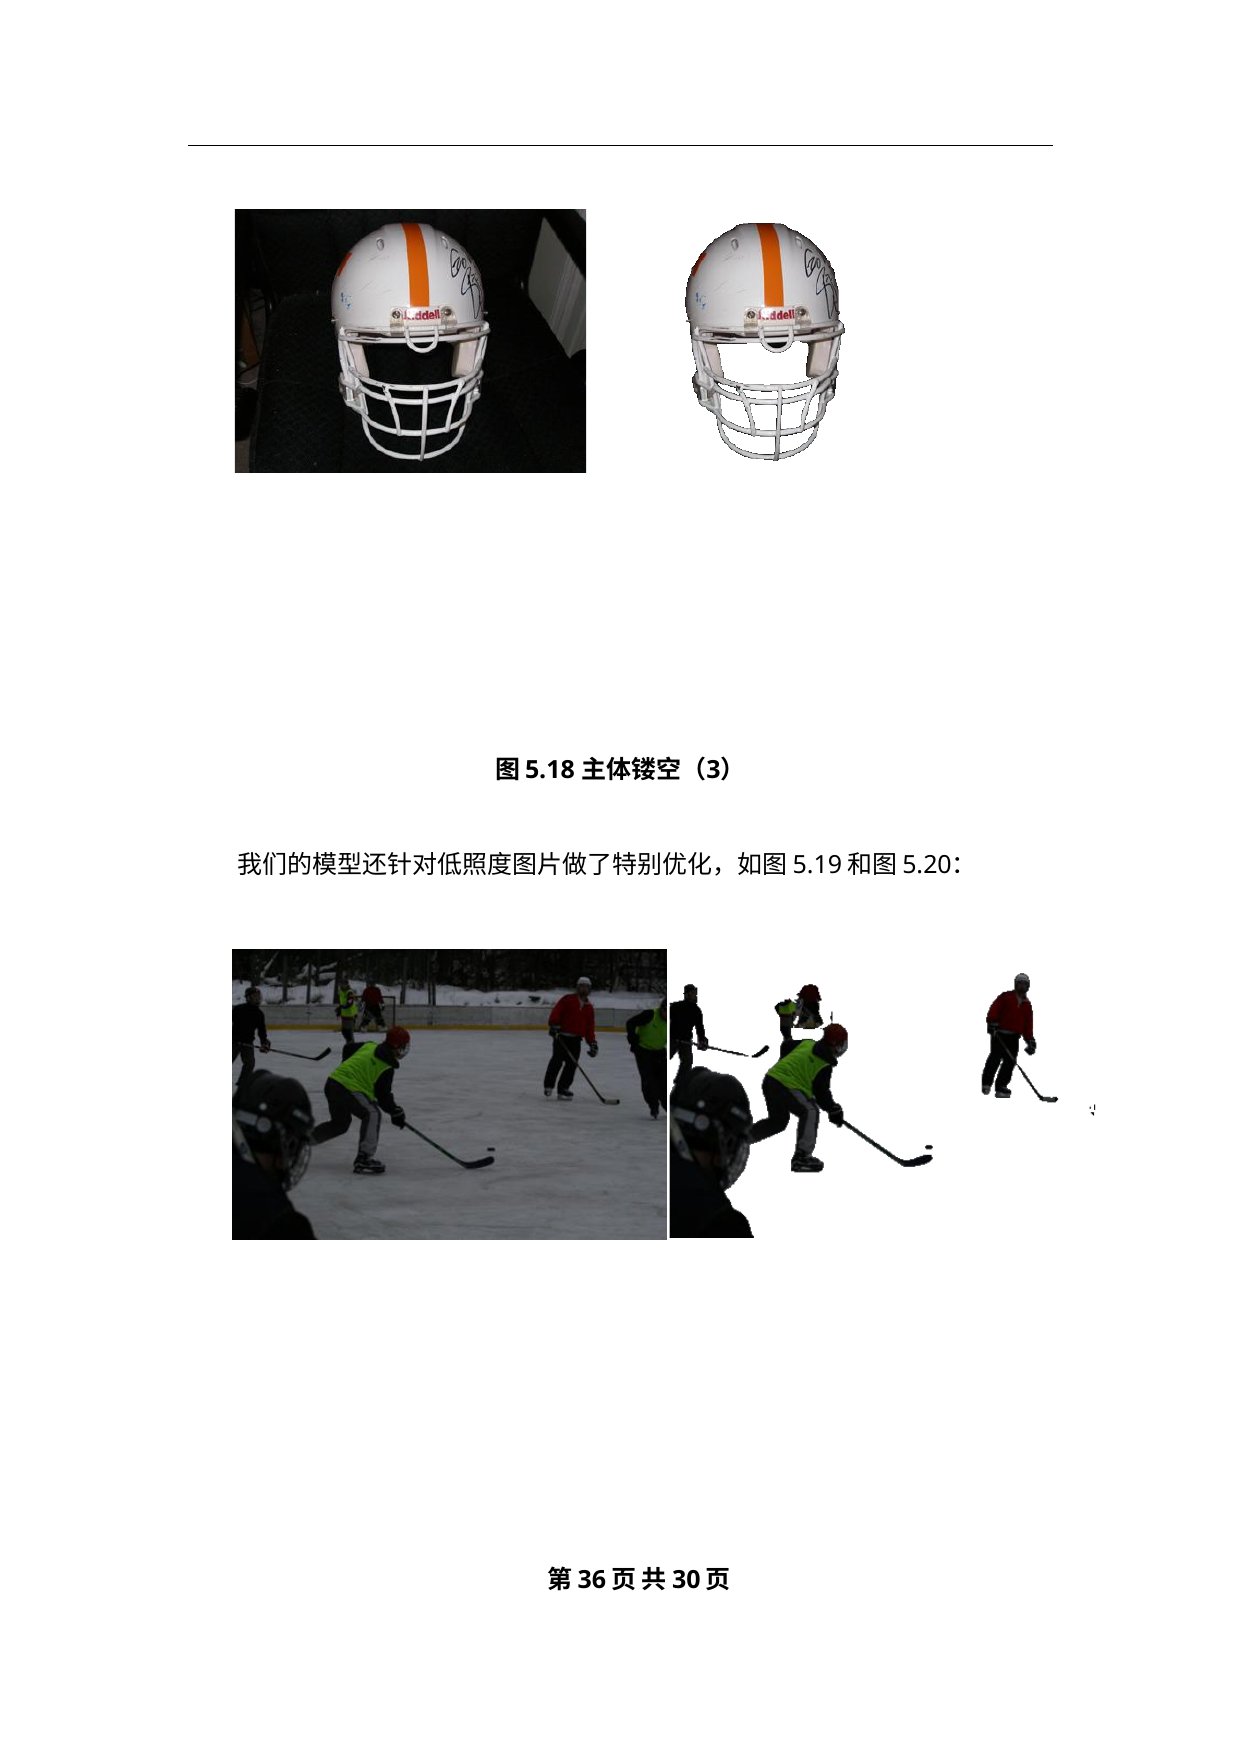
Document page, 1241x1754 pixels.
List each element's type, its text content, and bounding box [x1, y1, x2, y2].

picture [589, 209, 941, 473]
picture [232, 949, 667, 1240]
text 图5.18 主体镂空（3） [187, 735, 1053, 800]
picture [234, 209, 587, 473]
picture [669, 946, 1105, 1238]
text 我们的模型还针对低照度图片做了特别优化，如图5.19和图5.20： [187, 830, 1053, 895]
